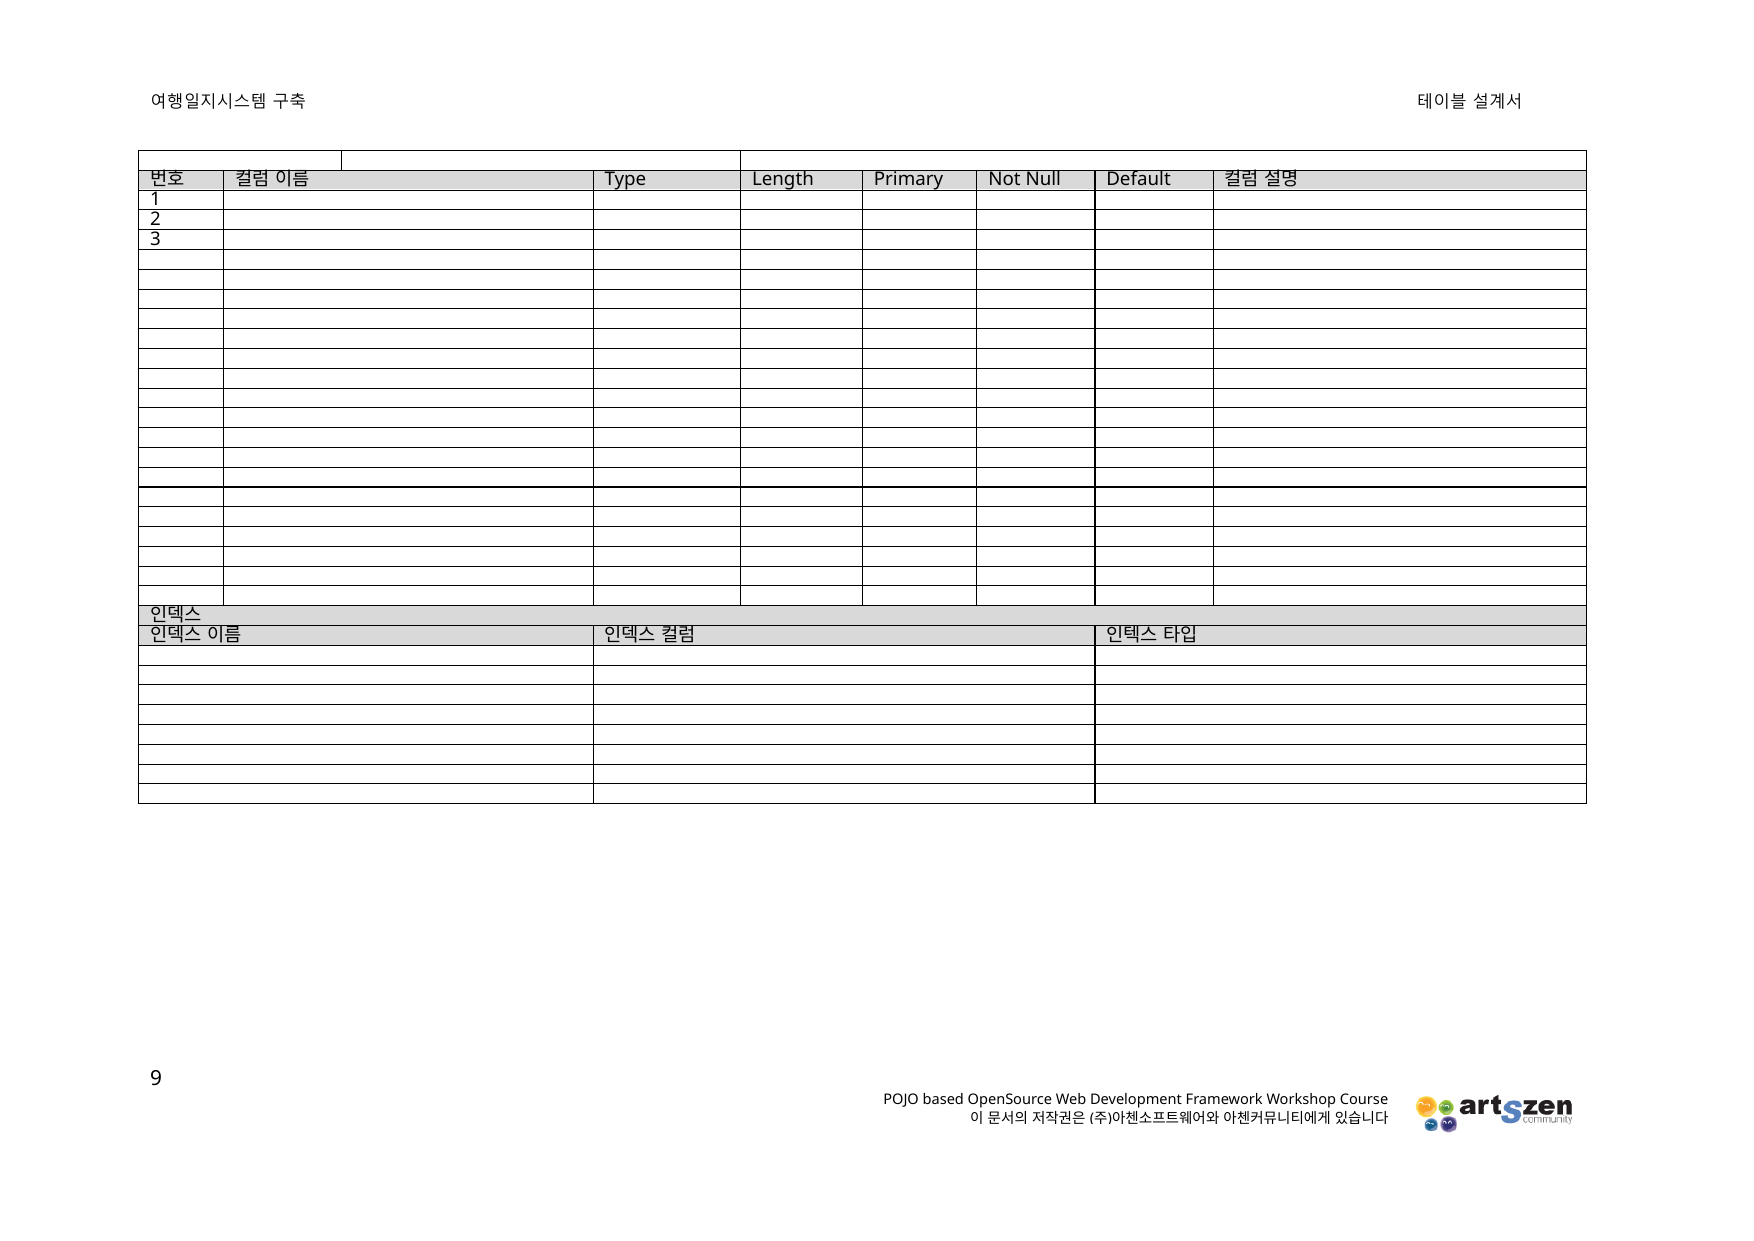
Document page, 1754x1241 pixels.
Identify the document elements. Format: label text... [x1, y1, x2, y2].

table_cell [977, 309, 1094, 328]
table_cell [1096, 428, 1213, 447]
table_cell [1096, 547, 1213, 566]
table_cell [594, 349, 740, 368]
table_cell Not Null [977, 171, 1094, 189]
table_cell 인덱스 컬럼 [594, 626, 1094, 645]
table_cell [594, 685, 1094, 704]
table_cell [1096, 408, 1213, 427]
table_cell [594, 369, 740, 387]
table_cell [863, 290, 976, 308]
table_cell [1096, 725, 1586, 744]
table_cell [1214, 547, 1586, 566]
table_cell [1096, 507, 1213, 526]
table_cell [741, 230, 862, 249]
table_cell [863, 329, 976, 348]
table_cell [139, 646, 593, 664]
table_cell 컬럼 설명 [1214, 171, 1586, 189]
table_cell [1096, 468, 1213, 486]
table_cell [977, 547, 1094, 566]
table_cell [977, 210, 1094, 229]
table_cell [224, 349, 593, 368]
table_cell [594, 567, 740, 585]
table_cell [741, 567, 862, 585]
table_cell [977, 191, 1094, 209]
table_cell [224, 250, 593, 269]
table_cell [139, 428, 223, 447]
table_cell [139, 527, 223, 546]
table_cell [594, 784, 1094, 803]
table_cell [224, 210, 593, 229]
table_cell [594, 230, 740, 249]
table_cell [1096, 270, 1213, 288]
table_cell Length [741, 171, 862, 189]
table_cell [1214, 369, 1586, 387]
table_cell [1096, 389, 1213, 407]
table_cell [594, 765, 1094, 783]
table_cell [594, 586, 740, 605]
table_cell [224, 527, 593, 546]
table_cell [977, 270, 1094, 288]
table_cell [594, 705, 1094, 724]
table_cell [977, 586, 1094, 605]
table_cell Type [594, 171, 740, 189]
table_cell [594, 745, 1094, 763]
table_cell [139, 567, 223, 585]
table_cell [977, 408, 1094, 427]
table_cell [224, 191, 593, 209]
table_cell [224, 547, 593, 566]
table_cell [224, 270, 593, 288]
table_cell [224, 389, 593, 407]
table_cell [594, 507, 740, 526]
table_cell 2 [139, 210, 223, 229]
table_cell [977, 329, 1094, 348]
table_cell [224, 567, 593, 585]
table_cell [594, 290, 740, 308]
table_cell [863, 448, 976, 467]
table_cell [594, 309, 740, 328]
table_cell [863, 389, 976, 407]
table_cell [224, 369, 593, 387]
table_cell [594, 250, 740, 269]
table_cell [741, 547, 862, 566]
table_cell [139, 448, 223, 467]
table_cell [594, 725, 1094, 744]
table_cell [139, 250, 223, 269]
table_cell [1214, 270, 1586, 288]
table_cell Primary [863, 171, 976, 189]
table_cell [741, 389, 862, 407]
table_cell [1096, 527, 1213, 546]
table_cell [977, 448, 1094, 467]
table_cell [139, 369, 223, 387]
table_cell 인덱스 [139, 606, 1586, 625]
table_cell [139, 685, 593, 704]
table_cell [863, 270, 976, 288]
table_cell [594, 468, 740, 486]
table_cell [1214, 408, 1586, 427]
table_cell [977, 527, 1094, 546]
table_cell [1096, 567, 1213, 585]
table_cell [224, 290, 593, 308]
table_cell [863, 250, 976, 269]
table_cell [977, 428, 1094, 447]
table_cell [139, 309, 223, 328]
table_cell [1096, 488, 1213, 506]
table_cell [1096, 349, 1213, 368]
table_cell [1214, 448, 1586, 467]
table_cell [1214, 191, 1586, 209]
table_cell [1096, 745, 1586, 763]
table_cell [139, 586, 223, 605]
table_cell [741, 527, 862, 546]
table_cell [594, 210, 740, 229]
table_cell [741, 408, 862, 427]
table_cell [1214, 329, 1586, 348]
table_cell [139, 666, 593, 684]
table_cell [741, 151, 1586, 170]
table_cell [224, 408, 593, 427]
table_cell [1214, 389, 1586, 407]
table_cell Default [1096, 171, 1213, 189]
table_cell [594, 448, 740, 467]
table_cell [139, 468, 223, 486]
table_cell [863, 488, 976, 506]
table_cell [863, 191, 976, 209]
table_cell [594, 408, 740, 427]
table_cell [1096, 705, 1586, 724]
table_cell 1 [139, 191, 223, 209]
table_cell [594, 646, 1094, 664]
table_cell [1214, 567, 1586, 585]
table_cell [224, 488, 593, 506]
table_cell [1214, 527, 1586, 546]
table_cell [977, 488, 1094, 506]
table_cell [224, 448, 593, 467]
table_cell [1214, 230, 1586, 249]
table_cell [741, 369, 862, 387]
table_cell [977, 369, 1094, 387]
table_cell [741, 428, 862, 447]
table_cell [863, 567, 976, 585]
table_cell [977, 230, 1094, 249]
table_cell [863, 547, 976, 566]
table_cell [139, 705, 593, 724]
table_cell [1096, 784, 1586, 803]
table_cell 인덱스 이름 [139, 626, 593, 645]
table_cell [741, 488, 862, 506]
table_cell 인텍스 타입 [1096, 626, 1586, 645]
table_cell [594, 191, 740, 209]
table_cell [1096, 369, 1213, 387]
table_cell [863, 309, 976, 328]
table_cell [224, 468, 593, 486]
table_cell [863, 586, 976, 605]
table_cell [741, 250, 862, 269]
table_cell [741, 329, 862, 348]
table_cell [1096, 666, 1586, 684]
table_cell [224, 428, 593, 447]
table_cell [139, 290, 223, 308]
table_cell [594, 547, 740, 566]
table_cell [1214, 507, 1586, 526]
table_cell [863, 210, 976, 229]
table_cell 컬럼 이름 [224, 171, 593, 189]
table_cell [1096, 685, 1586, 704]
table_cell [139, 329, 223, 348]
table_cell [741, 586, 862, 605]
table_cell [139, 408, 223, 427]
table_cell [224, 507, 593, 526]
table_cell [741, 270, 862, 288]
table_cell [863, 230, 976, 249]
table_cell [224, 309, 593, 328]
table_cell [1214, 250, 1586, 269]
table_cell [139, 507, 223, 526]
table_cell [594, 329, 740, 348]
table_cell [139, 725, 593, 744]
table_cell [863, 527, 976, 546]
table_cell [1214, 290, 1586, 308]
table_cell [863, 408, 976, 427]
table_cell [977, 507, 1094, 526]
table_cell [224, 586, 593, 605]
table_cell 번호 [139, 171, 223, 189]
table_cell [139, 765, 593, 783]
table_cell [1214, 349, 1586, 368]
table_cell [594, 666, 1094, 684]
table_cell [1096, 586, 1213, 605]
table_cell [863, 468, 976, 486]
table_cell [594, 527, 740, 546]
table_cell [1214, 586, 1586, 605]
table_cell [977, 349, 1094, 368]
table_cell [139, 784, 593, 803]
table_cell [741, 507, 862, 526]
table_cell [1096, 230, 1213, 249]
table_cell [1214, 309, 1586, 328]
table_cell [139, 349, 223, 368]
table_cell [342, 151, 740, 170]
table_cell [139, 151, 341, 170]
table_cell [1096, 646, 1586, 664]
table_cell [741, 191, 862, 209]
table_cell [1096, 309, 1213, 328]
table_cell 3 [139, 230, 223, 249]
table_cell [977, 290, 1094, 308]
table_cell [977, 567, 1094, 585]
table_cell [863, 507, 976, 526]
table_cell [741, 290, 862, 308]
table_cell [1096, 448, 1213, 467]
table_cell [1096, 329, 1213, 348]
table_cell [863, 369, 976, 387]
table_cell [741, 349, 862, 368]
table_cell [863, 349, 976, 368]
table_cell [594, 270, 740, 288]
table_cell [1214, 210, 1586, 229]
table_cell [139, 547, 223, 566]
table_cell [1096, 765, 1586, 783]
table_cell [863, 428, 976, 447]
table_cell [1214, 488, 1586, 506]
table_cell [977, 468, 1094, 486]
table_cell [139, 270, 223, 288]
table_cell [1214, 468, 1586, 486]
table_cell [741, 309, 862, 328]
table_cell [139, 389, 223, 407]
table_cell [1096, 290, 1213, 308]
table_cell [977, 389, 1094, 407]
table_cell [741, 468, 862, 486]
table_cell [1096, 250, 1213, 269]
table_cell [594, 488, 740, 506]
table_cell [977, 250, 1094, 269]
table_cell [594, 389, 740, 407]
table_cell [1096, 210, 1213, 229]
table_cell [224, 329, 593, 348]
table_cell [741, 448, 862, 467]
table_cell [1096, 191, 1213, 209]
table_cell [594, 428, 740, 447]
table_cell [224, 230, 593, 249]
table_cell [139, 488, 223, 506]
table_cell [741, 210, 862, 229]
picture [1412, 1091, 1577, 1137]
table_cell [1214, 428, 1586, 447]
table_cell [139, 745, 593, 763]
